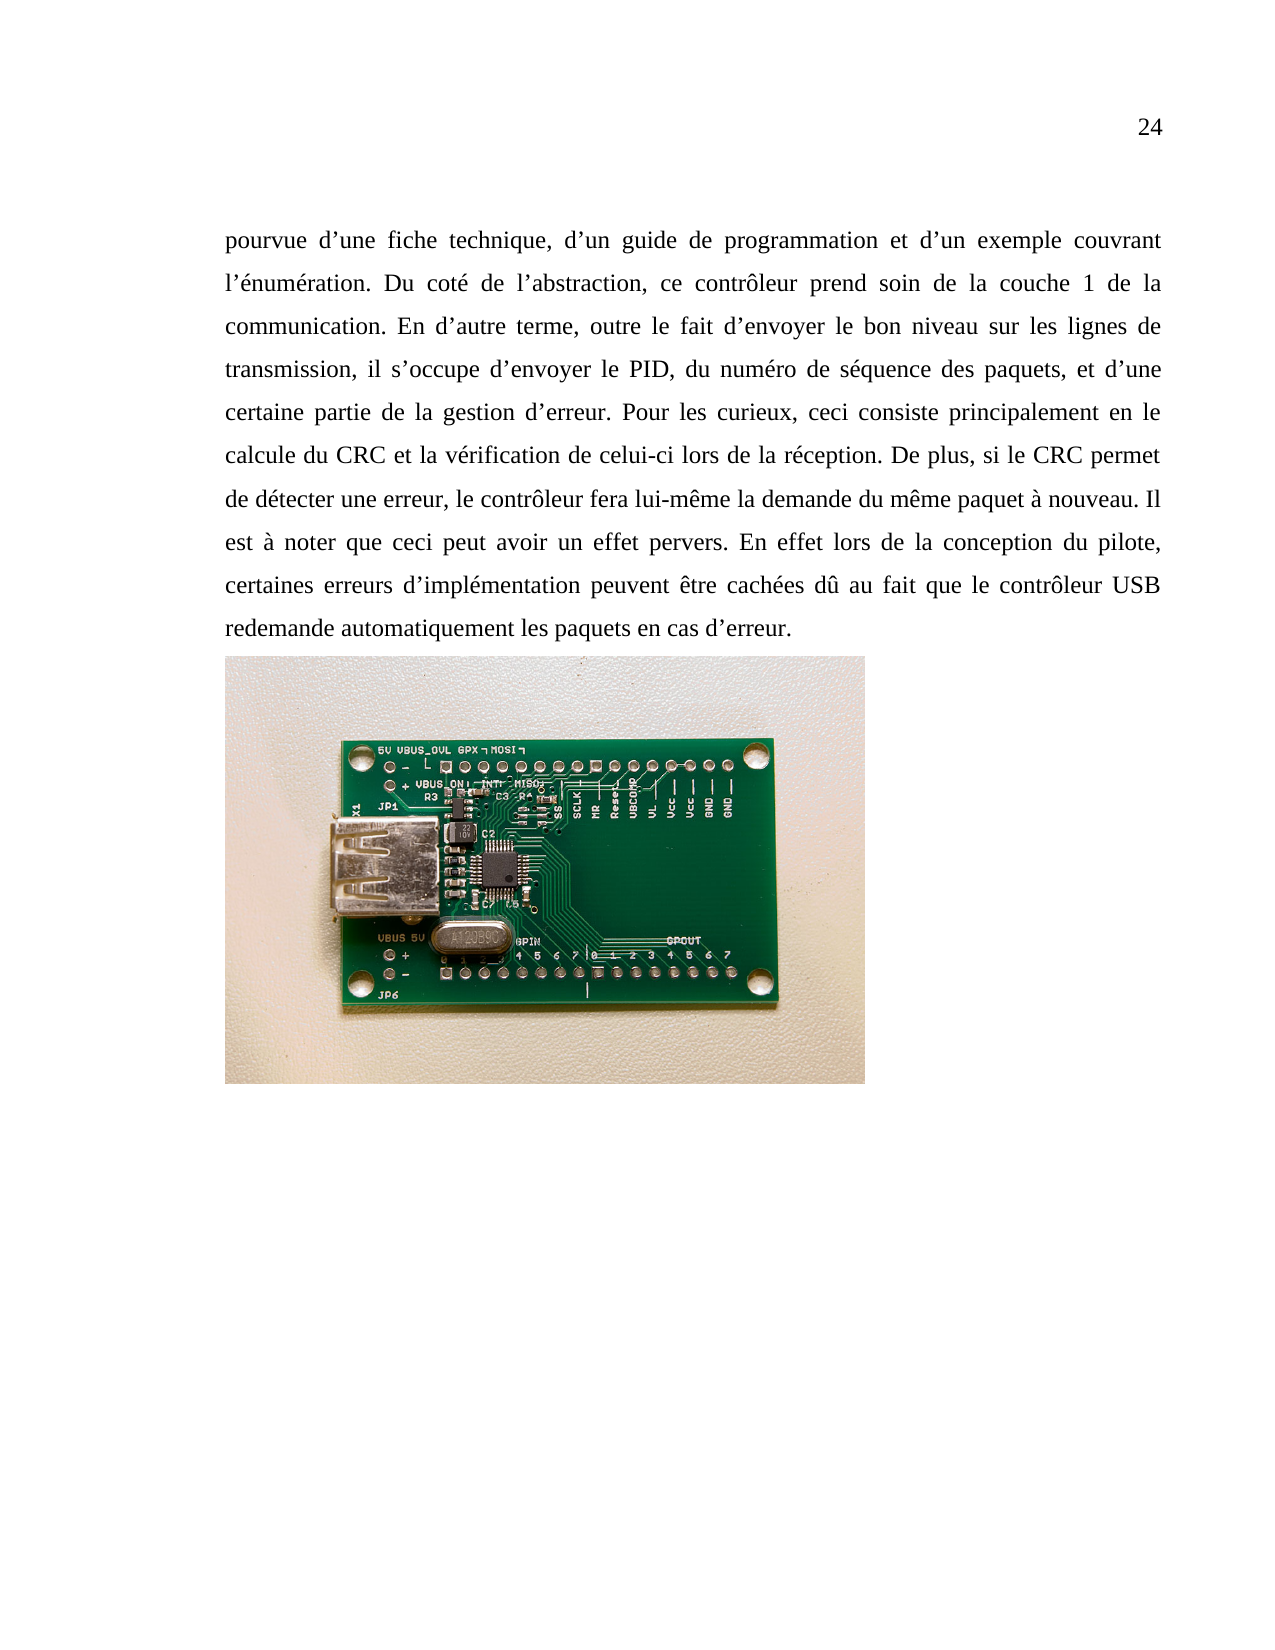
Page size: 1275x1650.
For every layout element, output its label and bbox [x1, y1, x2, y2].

picture [225, 656, 865, 1084]
text [225, 225, 1162, 642]
